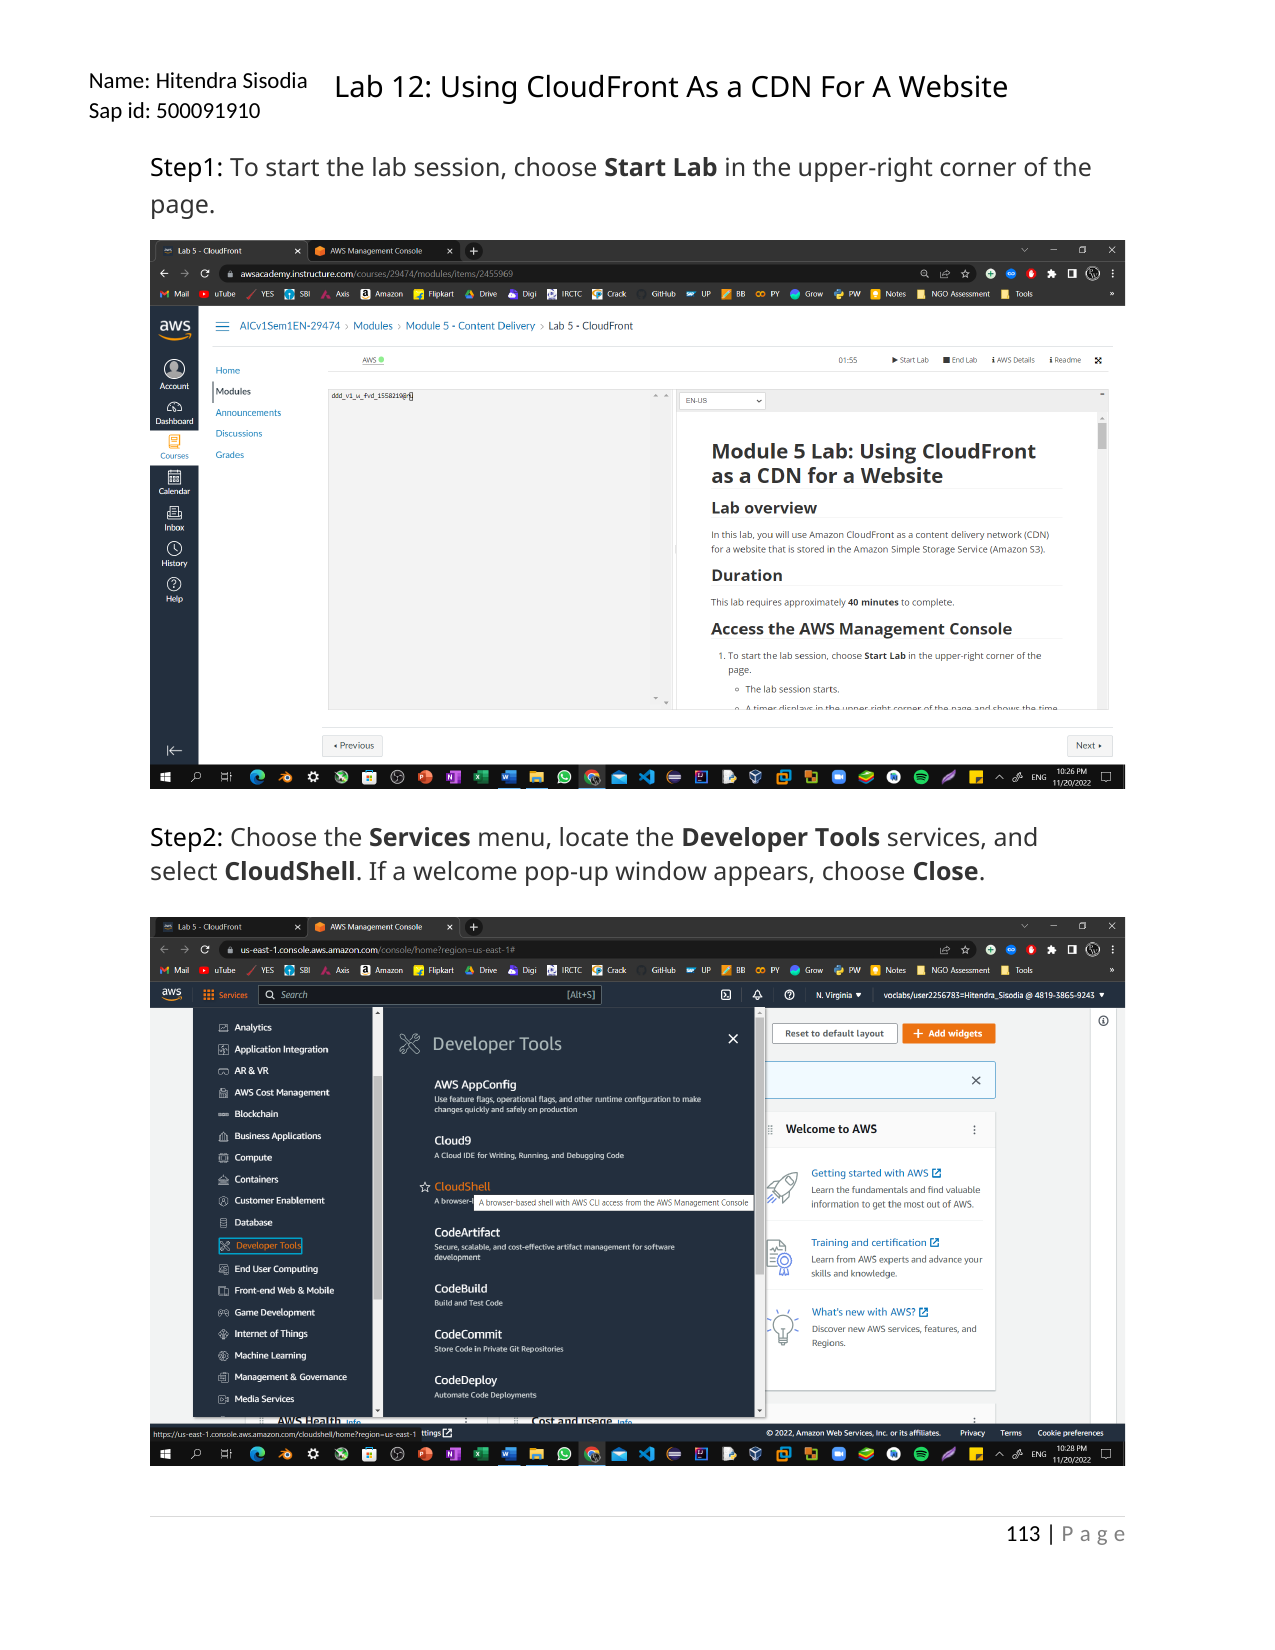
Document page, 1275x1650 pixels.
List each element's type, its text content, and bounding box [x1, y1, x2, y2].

text Step1: To start the lab session, choose Start Lab in the upper-right corner of the page. [150, 150, 1125, 221]
text Step2: Choose the Services menu, locate the Developer Tools services, and select CloudShell. If a welcome pop-up window appears, choose Close. [150, 820, 1125, 888]
